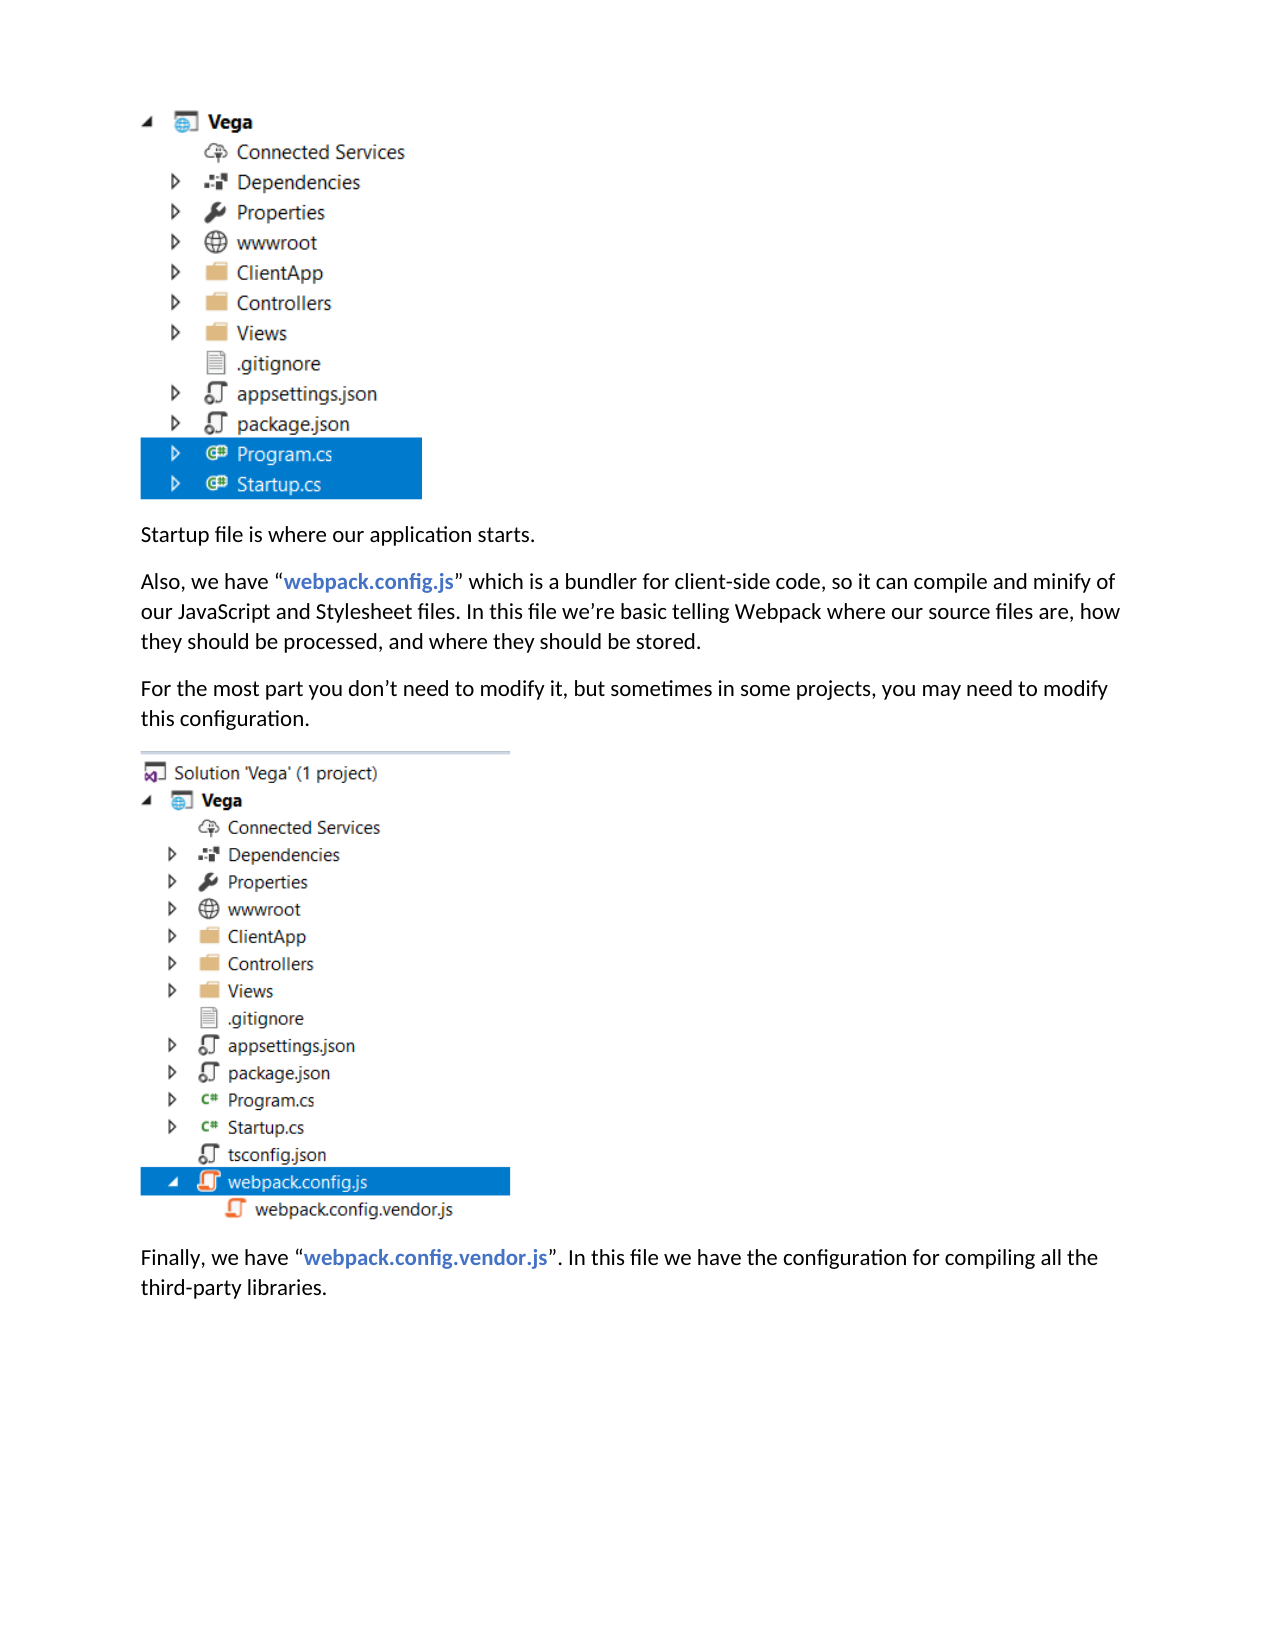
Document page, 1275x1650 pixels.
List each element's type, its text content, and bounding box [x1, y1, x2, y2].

text Finally, we have “webpack.config.vendor.js”. In this file we have the configuration for compiling all the third-party libraries. [141, 1243, 1125, 1301]
text Also, we have “webpack.config.js” which is a bundler for client-side code, so it can compile and minify of our JavaScript and Stylesheet files. In this file we’re basic telling Webpack where our source files are, how they should be processed, and where they should be stored. [141, 567, 1125, 656]
text Startup file is where our application starts. [141, 520, 1125, 548]
picture [140, 105, 422, 502]
text For the most part you don’t need to modify it, but sometimes in some projects, you may need to modify this configuration. [141, 674, 1125, 733]
picture [140, 751, 511, 1224]
